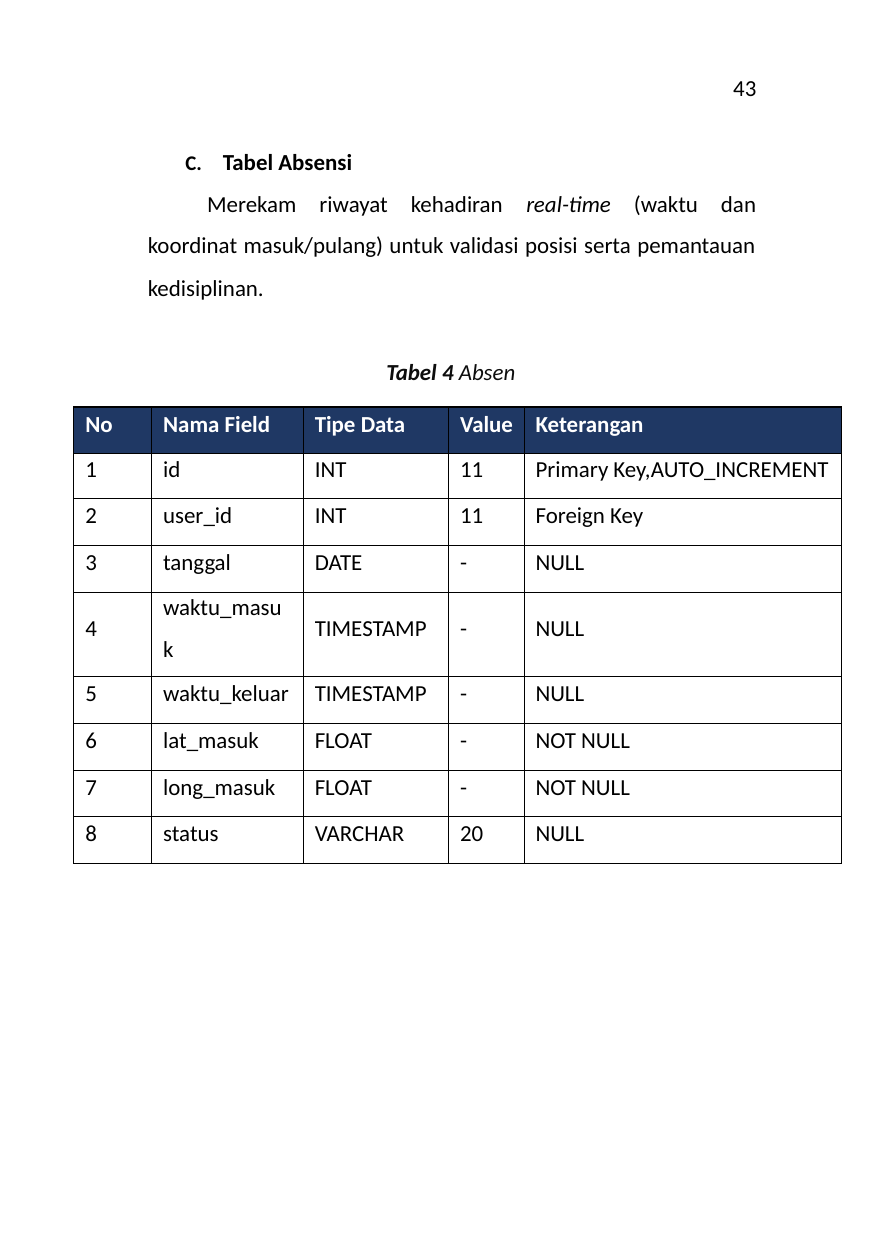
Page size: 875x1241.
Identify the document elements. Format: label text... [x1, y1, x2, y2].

table_cell waktu_keluar [152, 677, 303, 723]
table_cell FLOAT [304, 724, 448, 769]
table_cell 11 [449, 454, 524, 498]
table_cell FLOAT [304, 771, 448, 816]
table_cell NULL [525, 593, 841, 676]
table_cell TIMESTAMP [304, 677, 448, 723]
table_cell tanggal [152, 546, 303, 592]
table_cell NOT NULL [525, 724, 841, 769]
table_cell 3 [74, 546, 151, 592]
table_cell NOT NULL [525, 771, 841, 816]
table_cell 5 [74, 677, 151, 723]
table_cell waktu_masuk [152, 593, 303, 676]
table_cell lat_masuk [152, 724, 303, 769]
table_cell VARCHAR [304, 817, 448, 863]
table_cell 2 [74, 499, 151, 545]
text Tabel 4 Absen [148, 358, 756, 386]
table_header Nama Field [152, 408, 303, 453]
table_cell TIMESTAMP [304, 593, 448, 676]
table_cell INT [304, 454, 448, 498]
table_cell 11 [449, 499, 524, 545]
table_cell user_id [152, 499, 303, 545]
table_header Value [449, 408, 524, 453]
text Merekam riwayat kehadiran real-time (waktu dan koordinat masuk/pulang) untuk validasi posisi serta pemantauan kedisiplinan. [148, 190, 756, 302]
table_cell INT [304, 499, 448, 545]
table_cell 4 [74, 593, 151, 676]
table_cell 6 [74, 724, 151, 769]
table_cell - [449, 593, 524, 676]
list Tabel Absensi [185, 148, 756, 176]
table_cell 7 [74, 771, 151, 816]
table_cell - [449, 771, 524, 816]
table_cell status [152, 817, 303, 863]
table_cell 8 [74, 817, 151, 863]
table_cell Foreign Key [525, 499, 841, 545]
table_cell - [449, 724, 524, 769]
table_cell DATE [304, 546, 448, 592]
table_cell NULL [525, 817, 841, 863]
table_header No [74, 408, 151, 453]
table_header Keterangan [525, 408, 841, 453]
table_cell - [449, 546, 524, 592]
table_cell 1 [74, 454, 151, 498]
table_cell NULL [525, 677, 841, 723]
table_header Tipe Data [304, 408, 448, 453]
table_cell 20 [449, 817, 524, 863]
table_cell id [152, 454, 303, 498]
table_cell NULL [525, 546, 841, 592]
table_cell long_masuk [152, 771, 303, 816]
table_cell Primary Key,AUTO_INCREMENT [525, 454, 841, 498]
table_cell - [449, 677, 524, 723]
